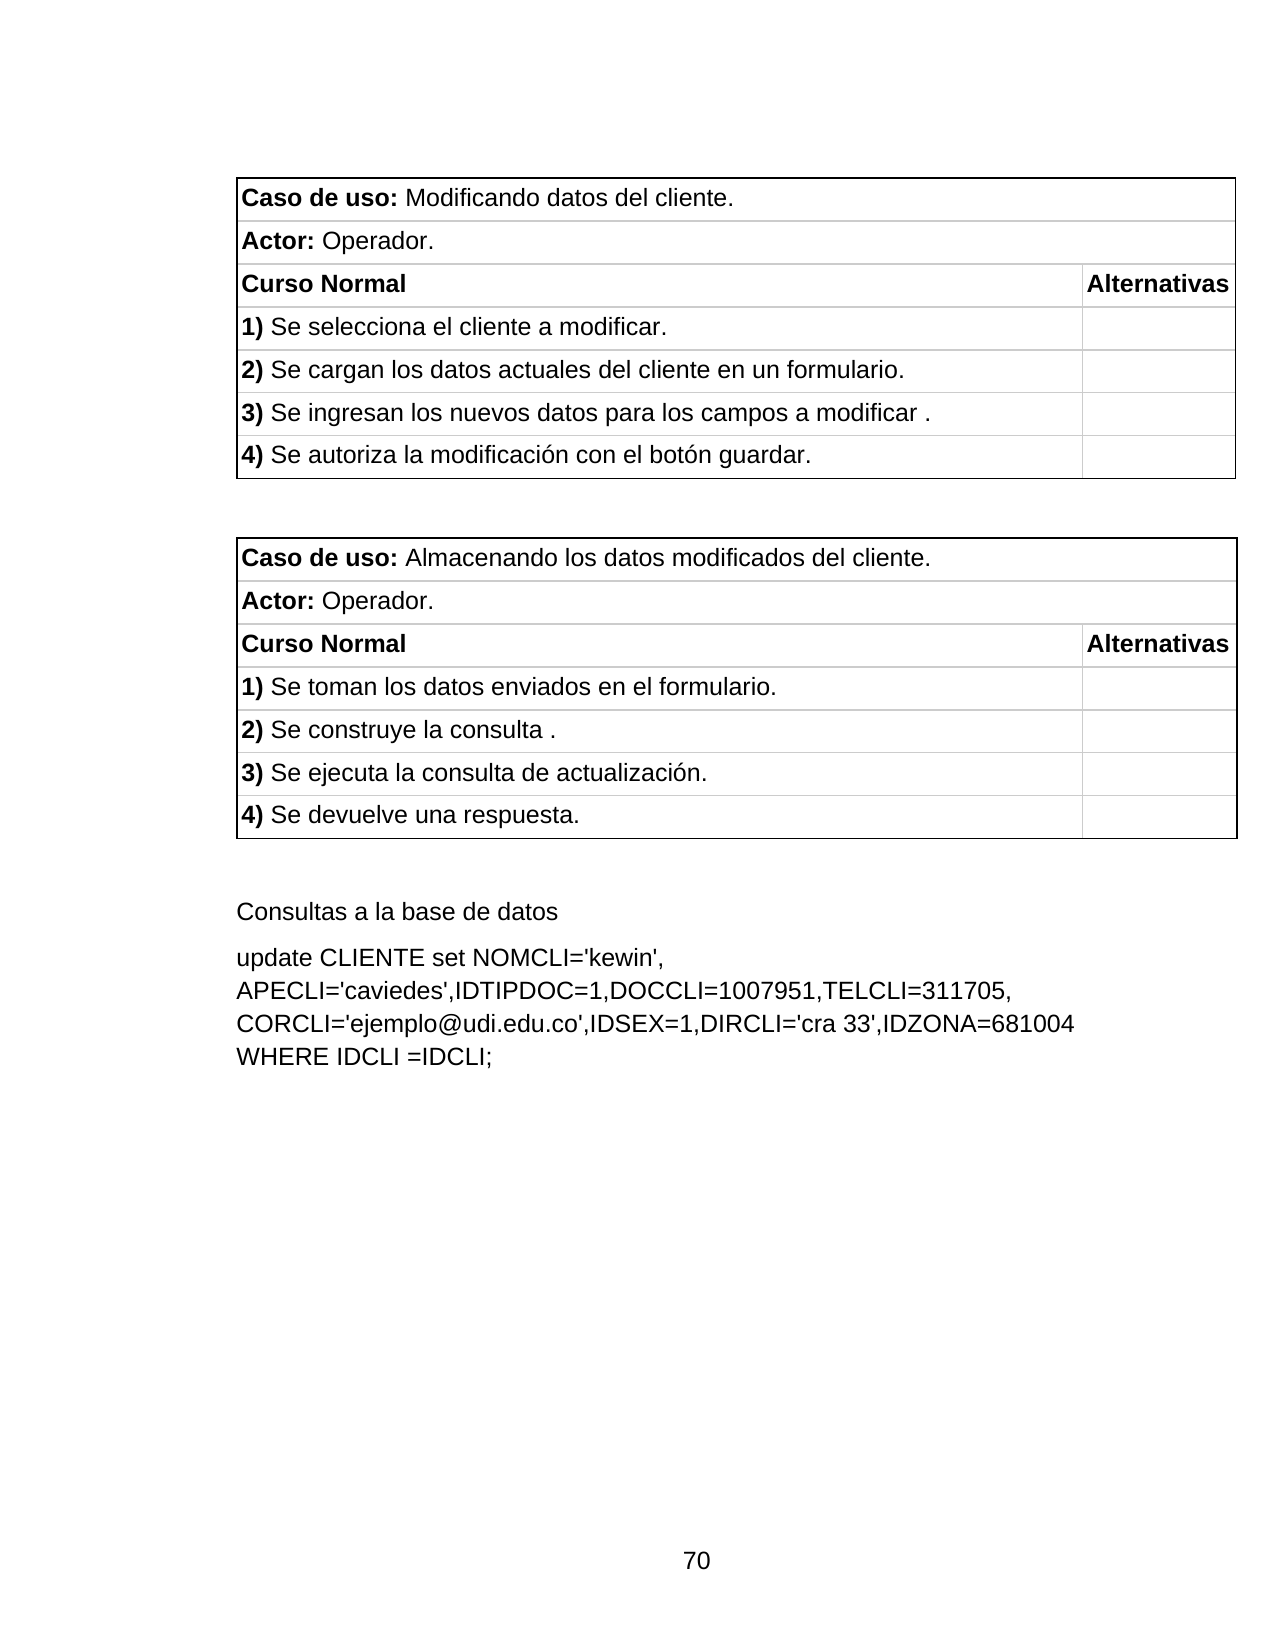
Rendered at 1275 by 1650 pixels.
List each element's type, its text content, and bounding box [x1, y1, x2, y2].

table_cell 1) Se toman los datos enviados en el formulario. [238, 668, 1082, 709]
table_cell [1083, 711, 1236, 752]
table_cell Alternativas [1083, 625, 1236, 666]
table_cell Actor: Operador. [238, 582, 1236, 623]
table_cell 3) Se ingresan los nuevos datos para los campos a modificar . [238, 393, 1082, 435]
table_cell Curso Normal [238, 265, 1082, 306]
table_header Caso de uso: Almacenando los datos modificados del cliente. [238, 539, 1236, 580]
table_cell Actor: Operador. [238, 222, 1235, 263]
table_cell 4) Se autoriza la modificación con el botón guardar. [238, 436, 1082, 478]
text update CLIENTE set NOMCLI='kewin', APECLI='caviedes',IDTIPDOC=1,DOCCLI=1007951,TELCLI=311705, CORCLI='ejemplo@udi.edu.co',IDSEX=1,DIRCLI='cra 33',IDZONA=681004 WHERE IDCLI =IDCLI; [236, 943, 1157, 1071]
table_cell Curso Normal [238, 625, 1082, 666]
table_cell [1083, 436, 1235, 478]
table_cell 2) Se construye la consulta . [238, 711, 1082, 752]
table_cell 1) Se selecciona el cliente a modificar. [238, 308, 1082, 349]
table_cell 3) Se ejecuta la consulta de actualización. [238, 753, 1082, 795]
table_cell [1083, 393, 1235, 435]
table_header Caso de uso: Modificando datos del cliente. [238, 179, 1235, 220]
table_cell [1083, 753, 1236, 795]
table_cell Alternativas [1083, 265, 1235, 306]
table_cell [1083, 796, 1236, 838]
table_cell [1083, 308, 1235, 349]
table_cell [1083, 351, 1235, 392]
table_cell 2) Se cargan los datos actuales del cliente en un formulario. [238, 351, 1082, 392]
text Consultas a la base de datos [236, 897, 1157, 926]
table_cell 4) Se devuelve una respuesta. [238, 796, 1082, 838]
table_cell [1083, 668, 1236, 709]
